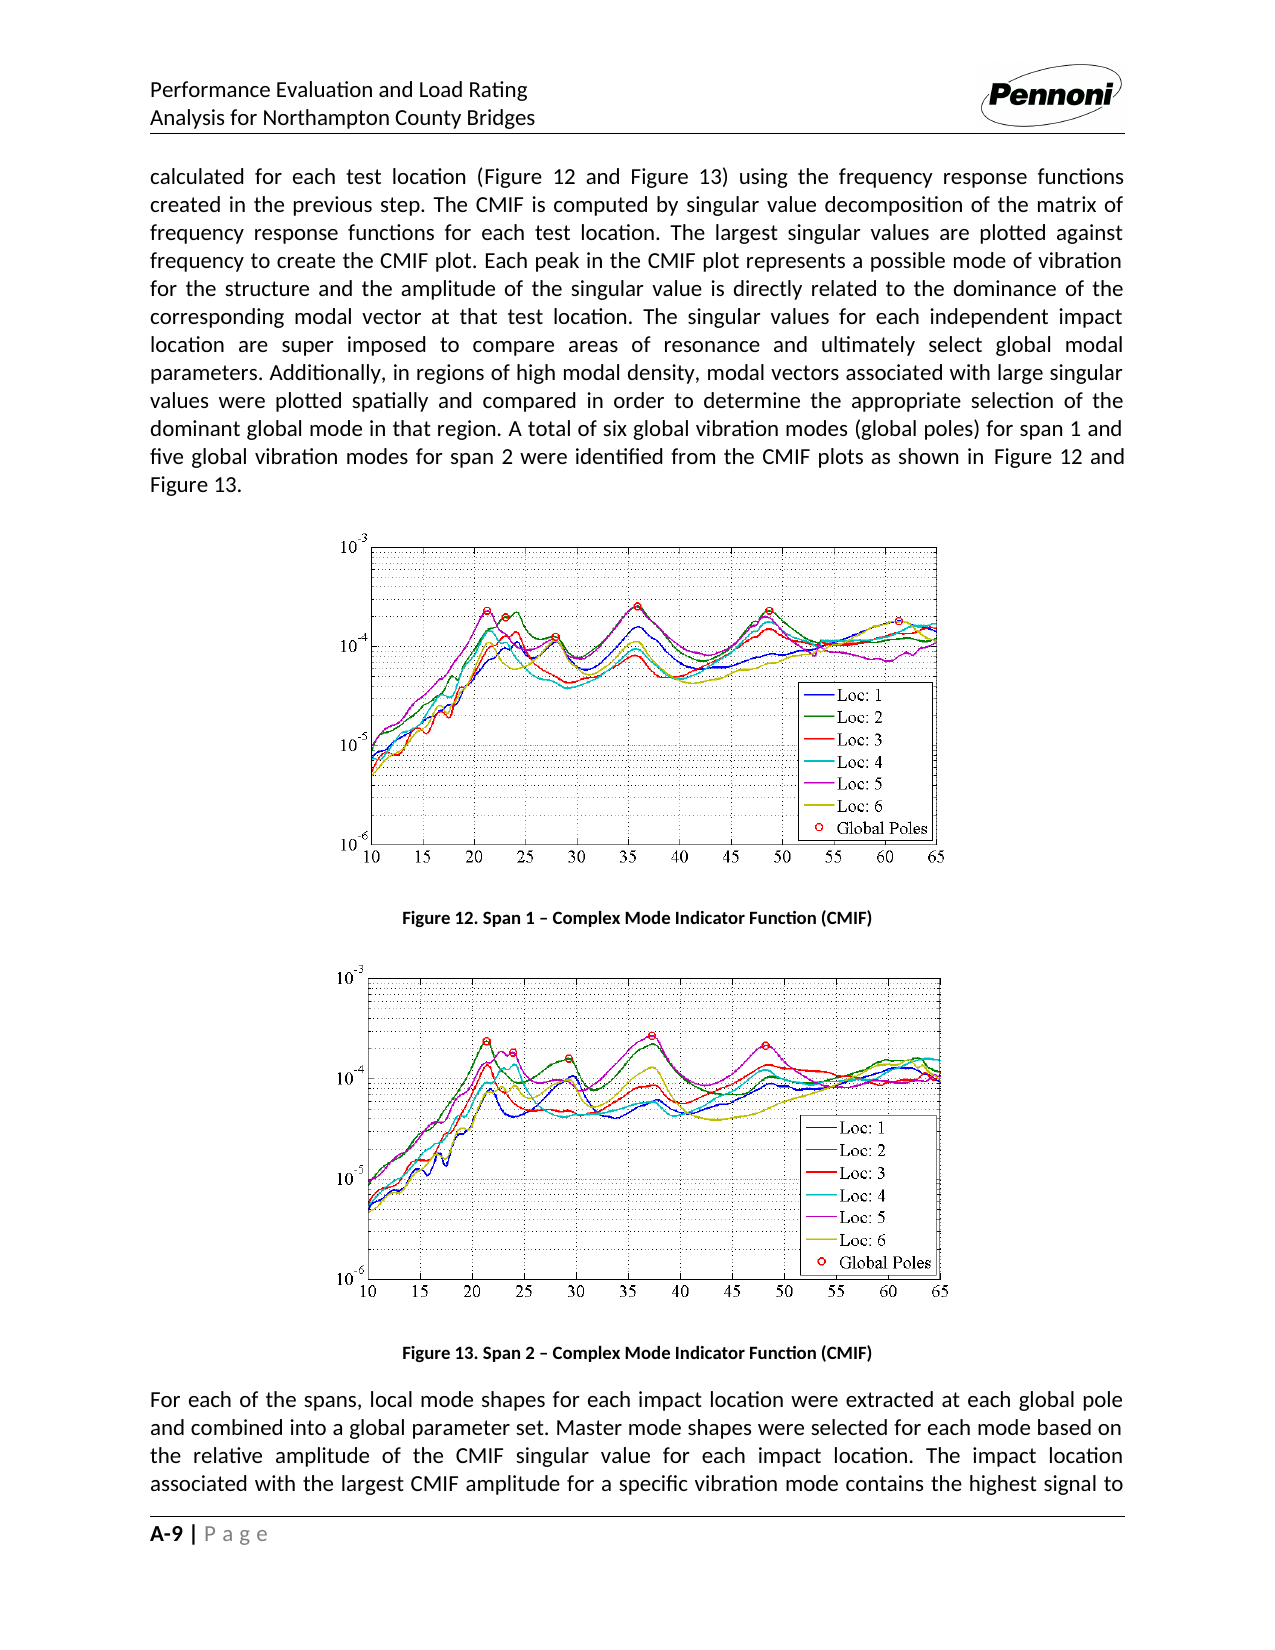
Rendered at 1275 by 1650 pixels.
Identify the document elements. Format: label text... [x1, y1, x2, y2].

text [150, 1385, 1125, 1497]
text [150, 162, 1125, 498]
picture [976, 61, 1125, 132]
text Figure 12. Span 1 – Complex Mode Indicator Function (CMIF) [150, 906, 1125, 929]
picture [246, 950, 1029, 1321]
text Figure 13. Span 2 – Complex Mode Indicator Function (CMIF) [150, 1341, 1125, 1364]
picture [251, 519, 1024, 886]
